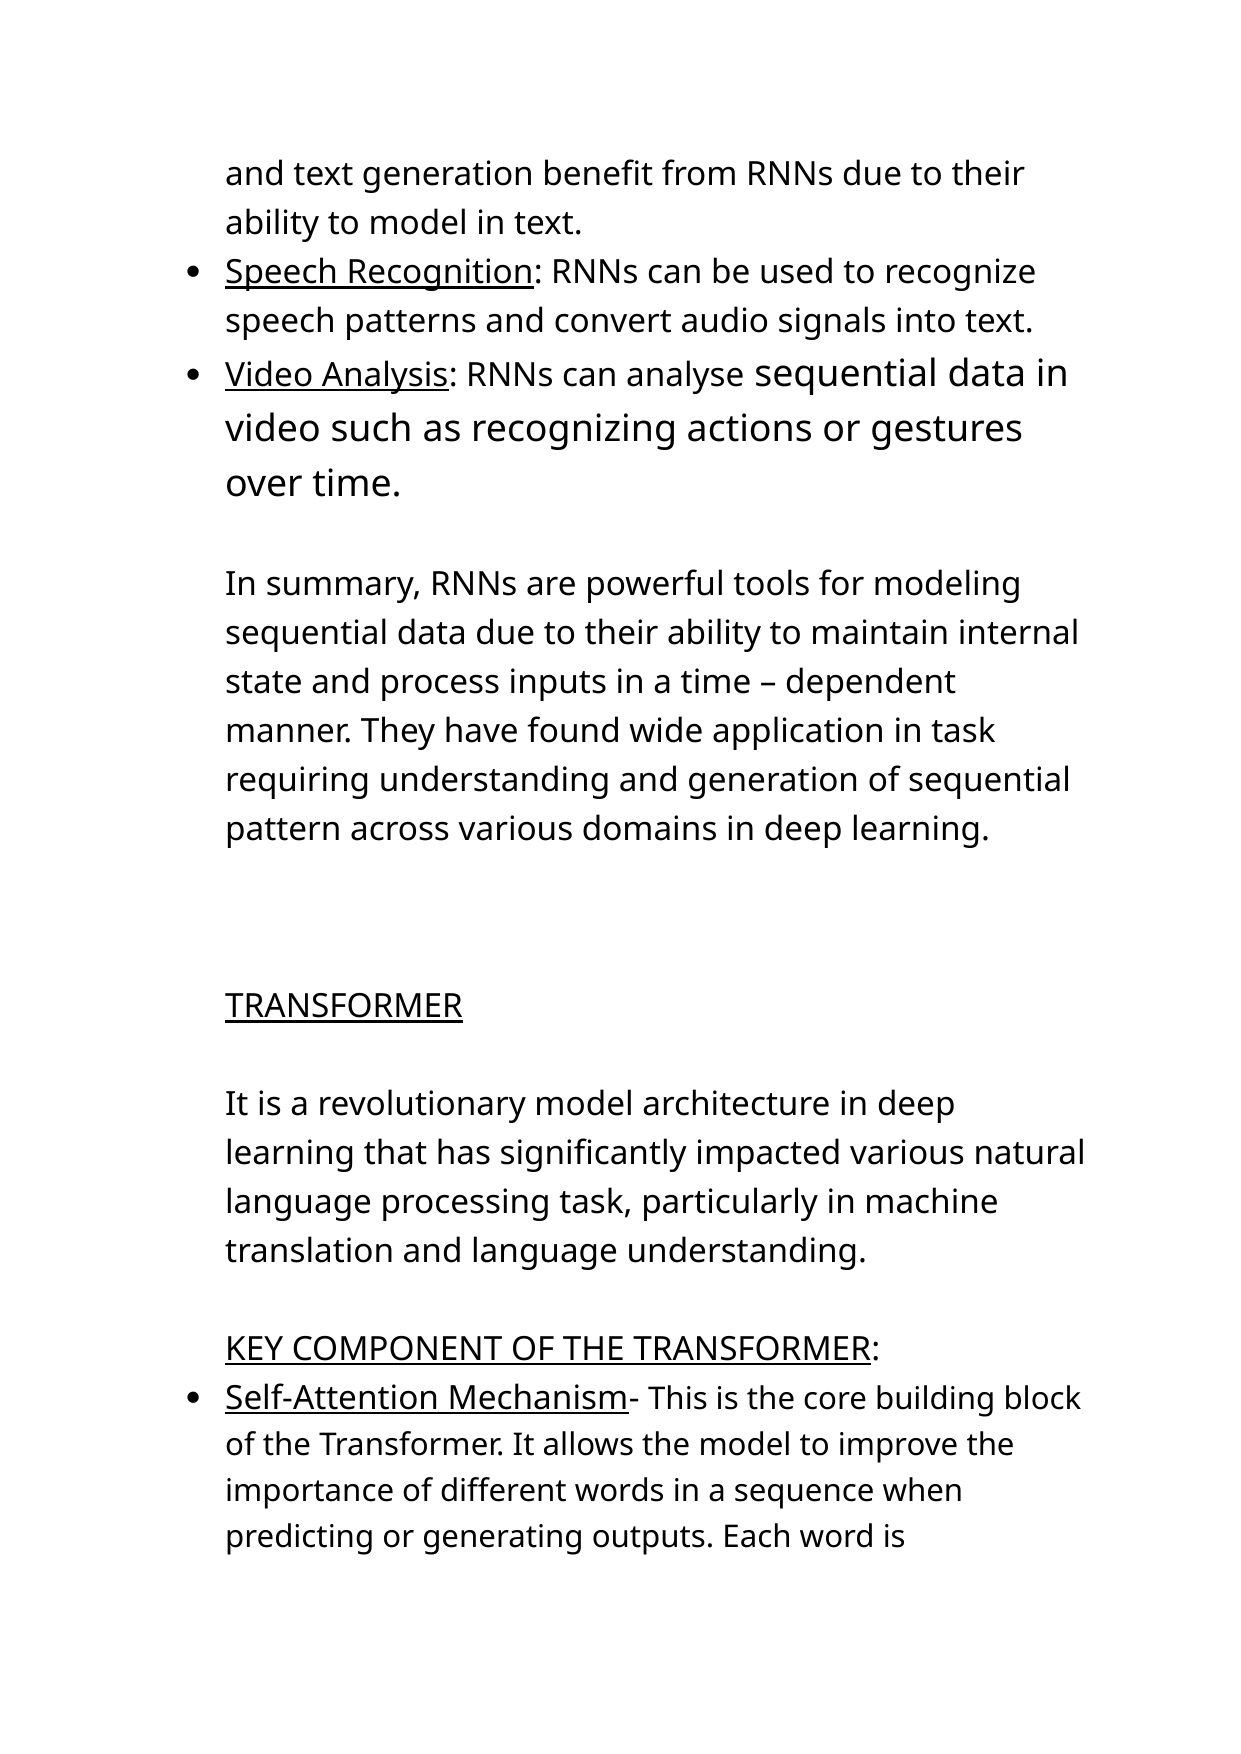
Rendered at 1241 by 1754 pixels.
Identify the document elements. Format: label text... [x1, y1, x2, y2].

list Speech Recognition: RNNs can be used to recognize speech patterns and convert audio signals into text. [187, 248, 1090, 342]
list TRANSFORMER [225, 982, 1090, 1027]
list KEY COMPONENT OF THE TRANSFORMER: [225, 1325, 1090, 1370]
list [187, 1374, 1090, 1557]
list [187, 150, 1090, 244]
list In summary, RNNs are powerful tools for modeling sequential data due to their ability to maintain internal state and process inputs in a time – dependent manner. They have found wide application in task requiring understanding and generation of sequential pattern across various domains in deep learning. [225, 560, 1090, 850]
list Video Analysis: RNNs can analyse sequential data in video such as recognizing actions or gestures over time. [187, 346, 1090, 507]
list It is a revolutionary model architecture in deep learning that has significantly impacted various natural language processing task, particularly in machine translation and language understanding. [225, 1080, 1090, 1272]
